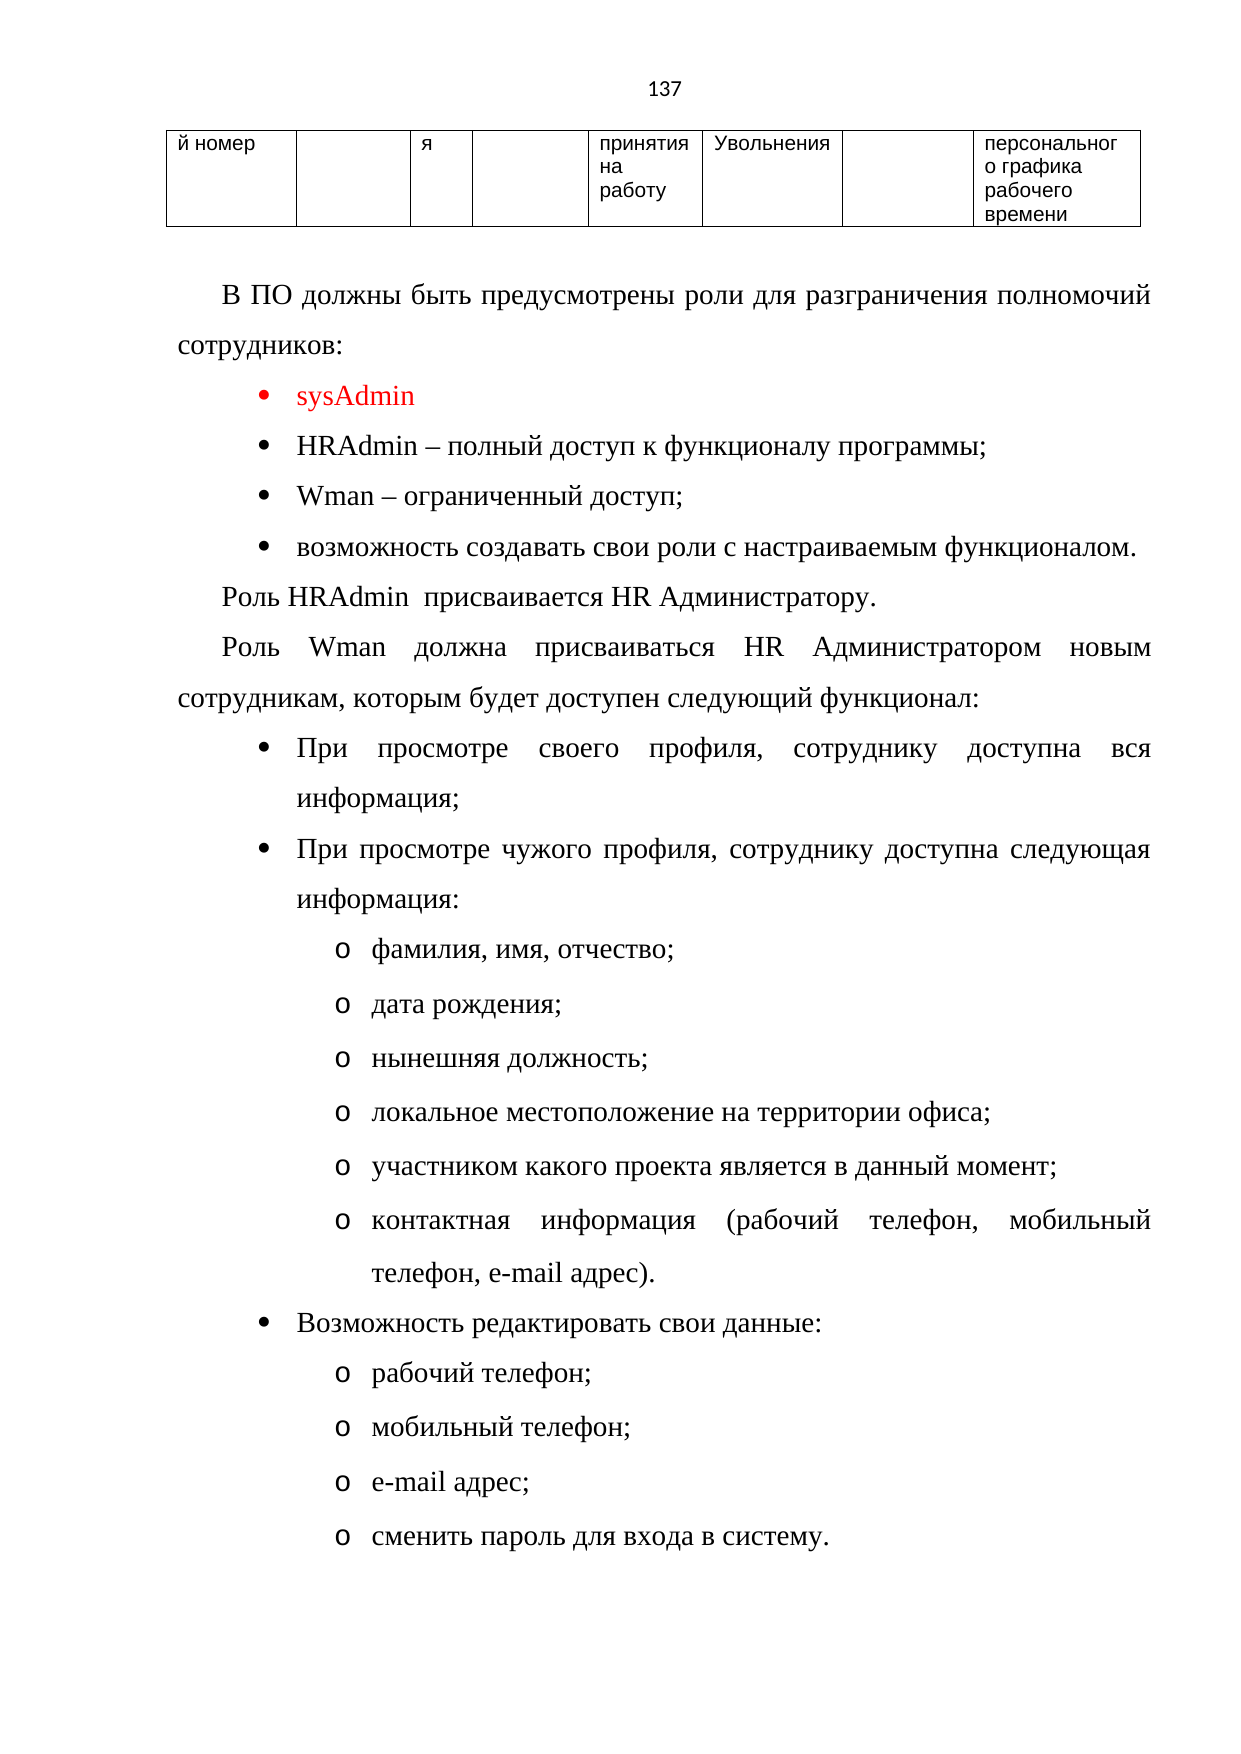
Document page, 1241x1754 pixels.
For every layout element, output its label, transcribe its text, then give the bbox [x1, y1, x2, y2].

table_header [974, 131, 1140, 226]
list нынешняя должность; [334, 1040, 1152, 1076]
list фамилия, имя, отчество; [334, 932, 1152, 968]
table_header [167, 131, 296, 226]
list дата рождения; [334, 986, 1152, 1022]
list Возможность редактировать свои данные: [259, 1305, 1152, 1339]
list локальное местоположение на территории офиса; [334, 1094, 1152, 1130]
list Wman – ограниченный доступ; [259, 478, 1152, 512]
list При просмотре чужого профиля, сотруднику доступна следующая информация: [259, 831, 1152, 915]
list sysAdmin [259, 378, 1152, 411]
text В ПО должны быть предусмотрены роли для разграничения полномочий сотрудников: [177, 277, 1152, 361]
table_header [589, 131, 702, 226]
list рабочий телефон; [334, 1356, 1152, 1392]
list участником какого проекта является в данный момент; [334, 1148, 1152, 1184]
text Роль HRAdmin присваивается HR Администратору. [177, 579, 1152, 613]
list При просмотре своего профиля, сотруднику доступна вся информация; [259, 730, 1152, 814]
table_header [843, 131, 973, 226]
list мобильный телефон; [334, 1409, 1152, 1446]
list HRAdmin – полный доступ к функционалу программы; [259, 428, 1152, 462]
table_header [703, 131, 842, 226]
list e-mail адрес; [334, 1464, 1152, 1500]
list сменить пароль для входа в систему. [334, 1518, 1152, 1554]
list контактная информация (рабочий телефон, мобильный телефон, e-mail адрес). [334, 1202, 1152, 1288]
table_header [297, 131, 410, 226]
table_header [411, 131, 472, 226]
text Роль Wman должна присваиваться HR Администратором новым сотрудникам, которым будет доступен следующий функционал: [177, 629, 1152, 713]
list возможность создавать свои роли с настраиваемым функционалом. [259, 529, 1152, 562]
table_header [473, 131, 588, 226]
